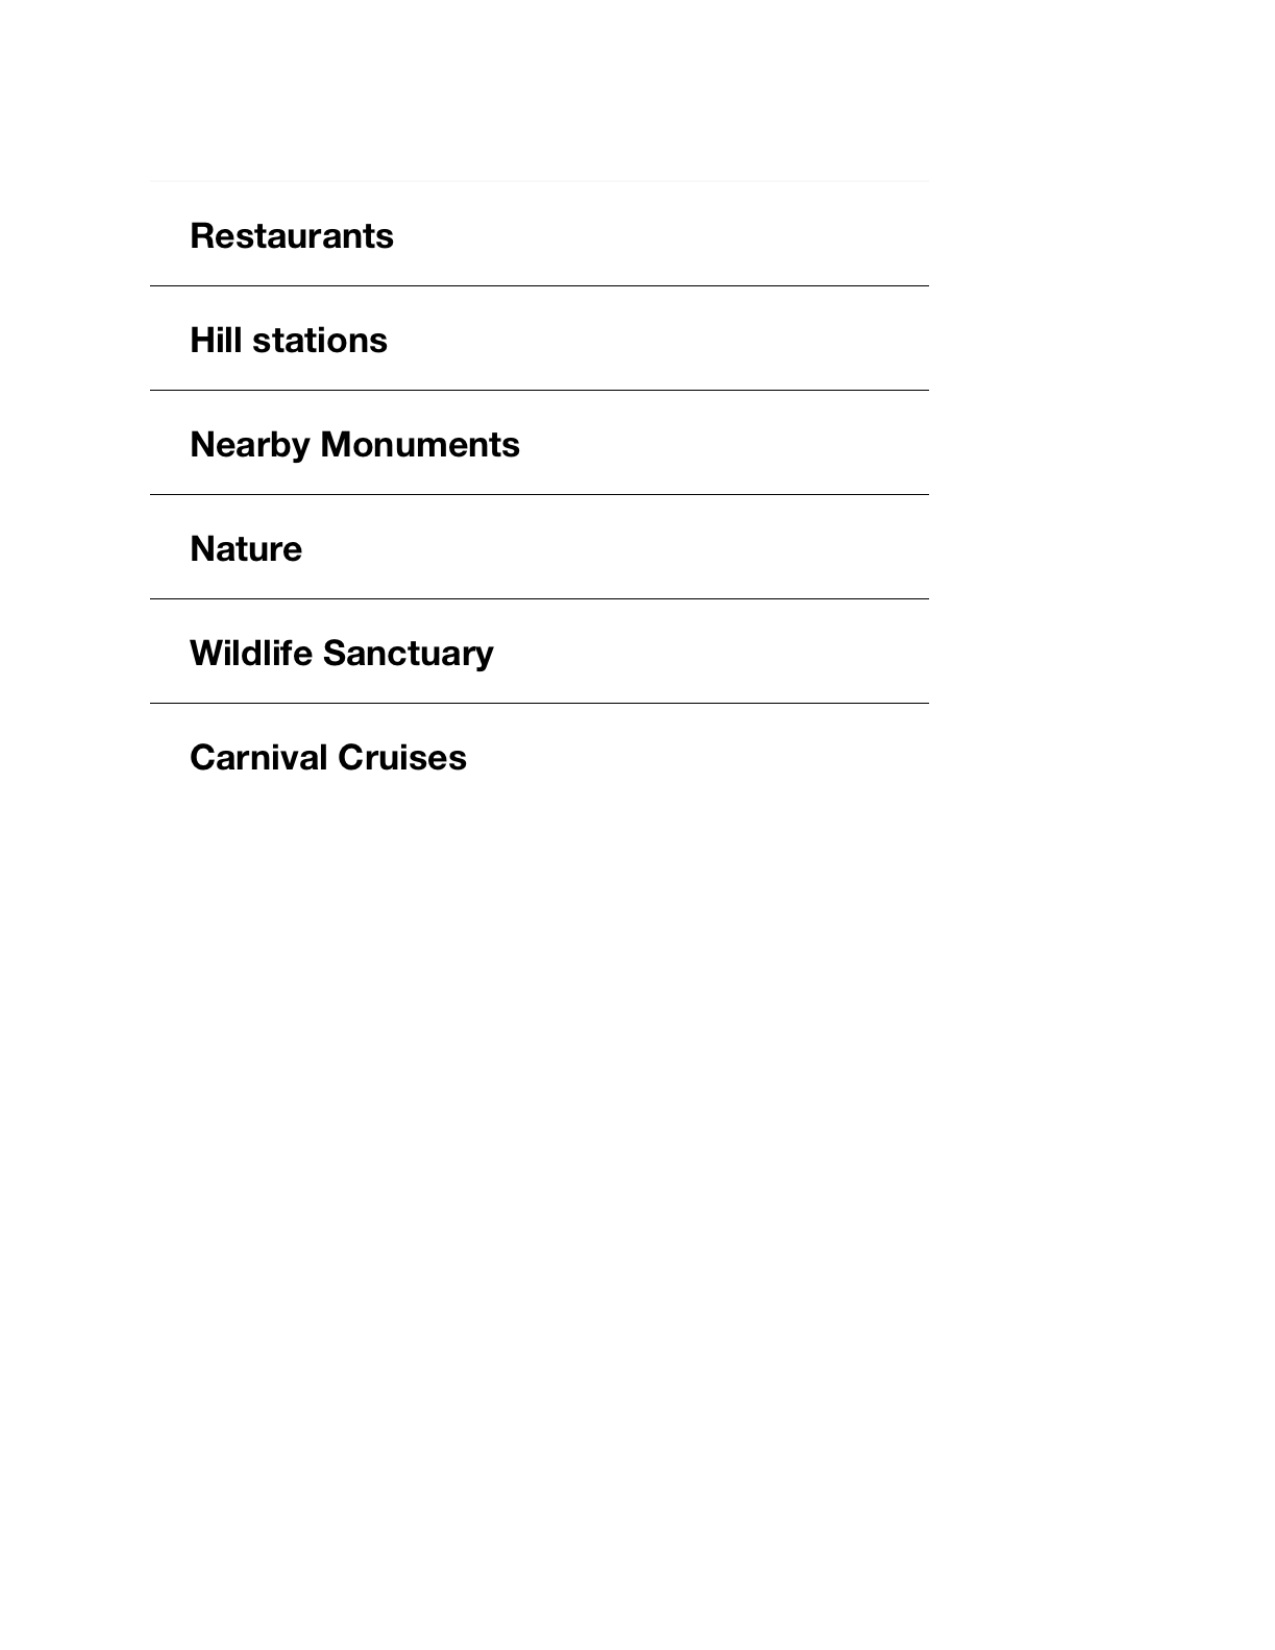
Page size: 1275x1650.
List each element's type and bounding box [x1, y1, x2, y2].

picture [150, 180, 930, 806]
